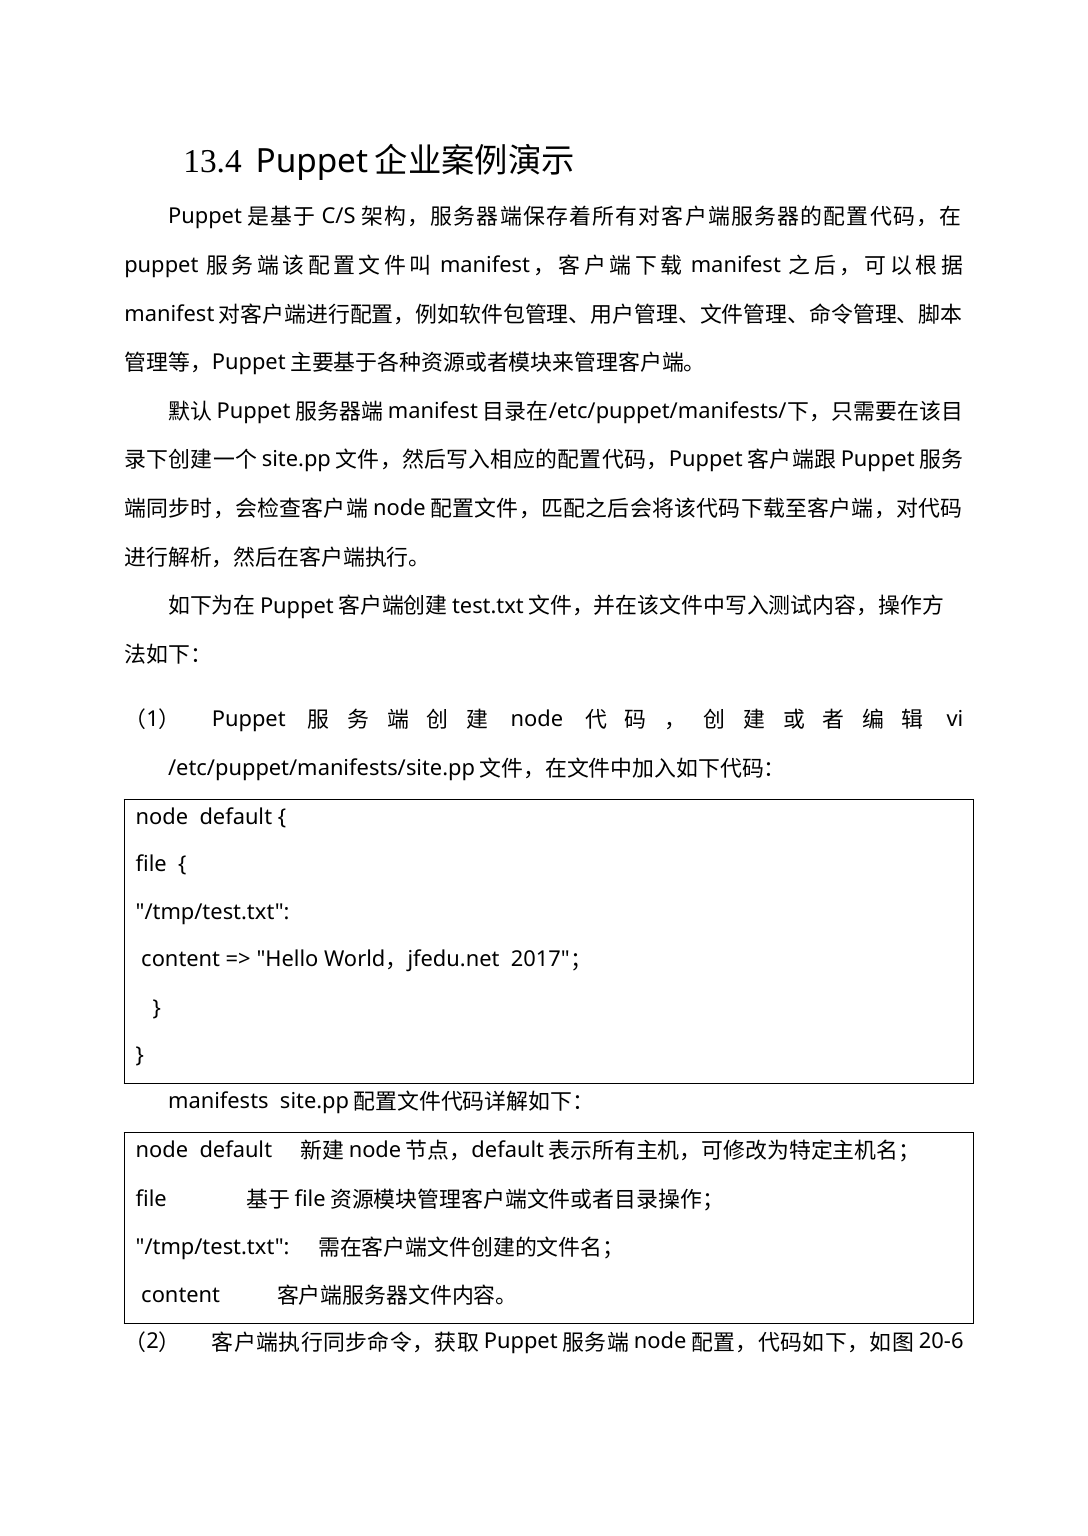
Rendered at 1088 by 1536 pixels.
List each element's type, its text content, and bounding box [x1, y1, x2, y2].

table_header node default { file { "/tmp/test.txt": content => "Hello World，jfedu.net 2017"； } } [125, 800, 973, 1083]
table_header node default 新建node节点，default表示所有主机，可修改为特定主机名； file 基于file资源模块管理客户端文件或者目录操作； "/tmp/test.txt": 需在客户端文件创建的文件名； content 客户端服务器文件内容。 [125, 1133, 973, 1323]
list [124, 1324, 963, 1357]
text Puppet是基于C/S架构，服务器端保存着所有对客户端服务器的配置代码，在puppet服务端该配置文件叫manifest，客户端下载manifest之后，可以根据manifest对客户端进行配置，例如软件包管理、用户管理、文件管理、命令管理、脚本管理等，Puppet主要基于各种资源或者模块来管理客户端。 [124, 199, 963, 377]
text 默认Puppet服务器端manifest目录在/etc/puppet/manifests/下，只需要在该目录下创建一个site.pp文件，然后写入相应的配置代码，Puppet客户端跟Puppet服务端同步时，会检查客户端node配置文件，匹配之后会将该代码下载至客户端，对代码进行解析，然后在客户端执行。 [124, 393, 963, 572]
text 如下为在Puppet客户端创建test.txt文件，并在该文件中写入测试内容，操作方法如下： [124, 588, 963, 669]
subtitle Puppet企业案例演示 [183, 134, 963, 182]
list Puppet服务端创建node代码，创建或者编辑vi /etc/puppet/manifests/site.pp文件，在文件中加入如下代码： [124, 702, 963, 783]
text manifests site.pp配置文件代码详解如下： [124, 1084, 963, 1116]
